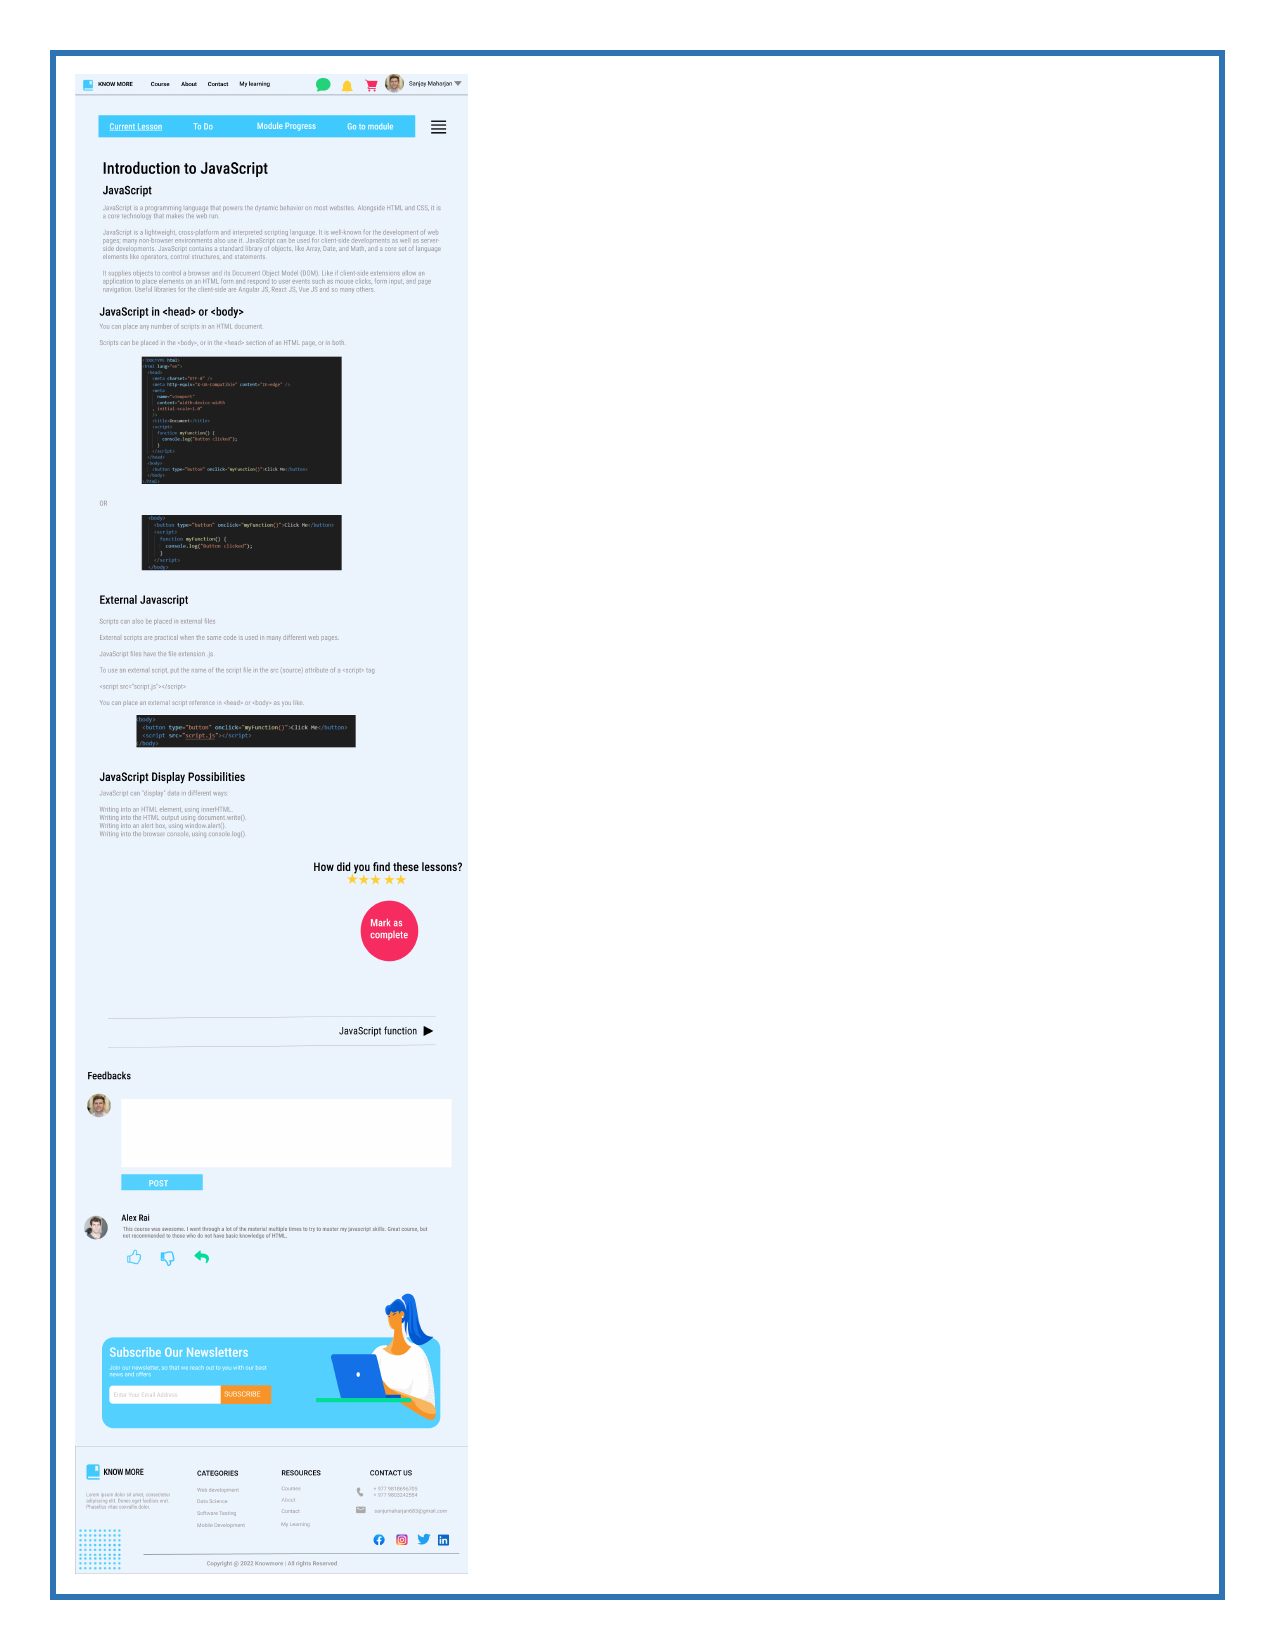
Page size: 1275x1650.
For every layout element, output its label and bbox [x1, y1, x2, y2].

picture [75, 74, 468, 1574]
